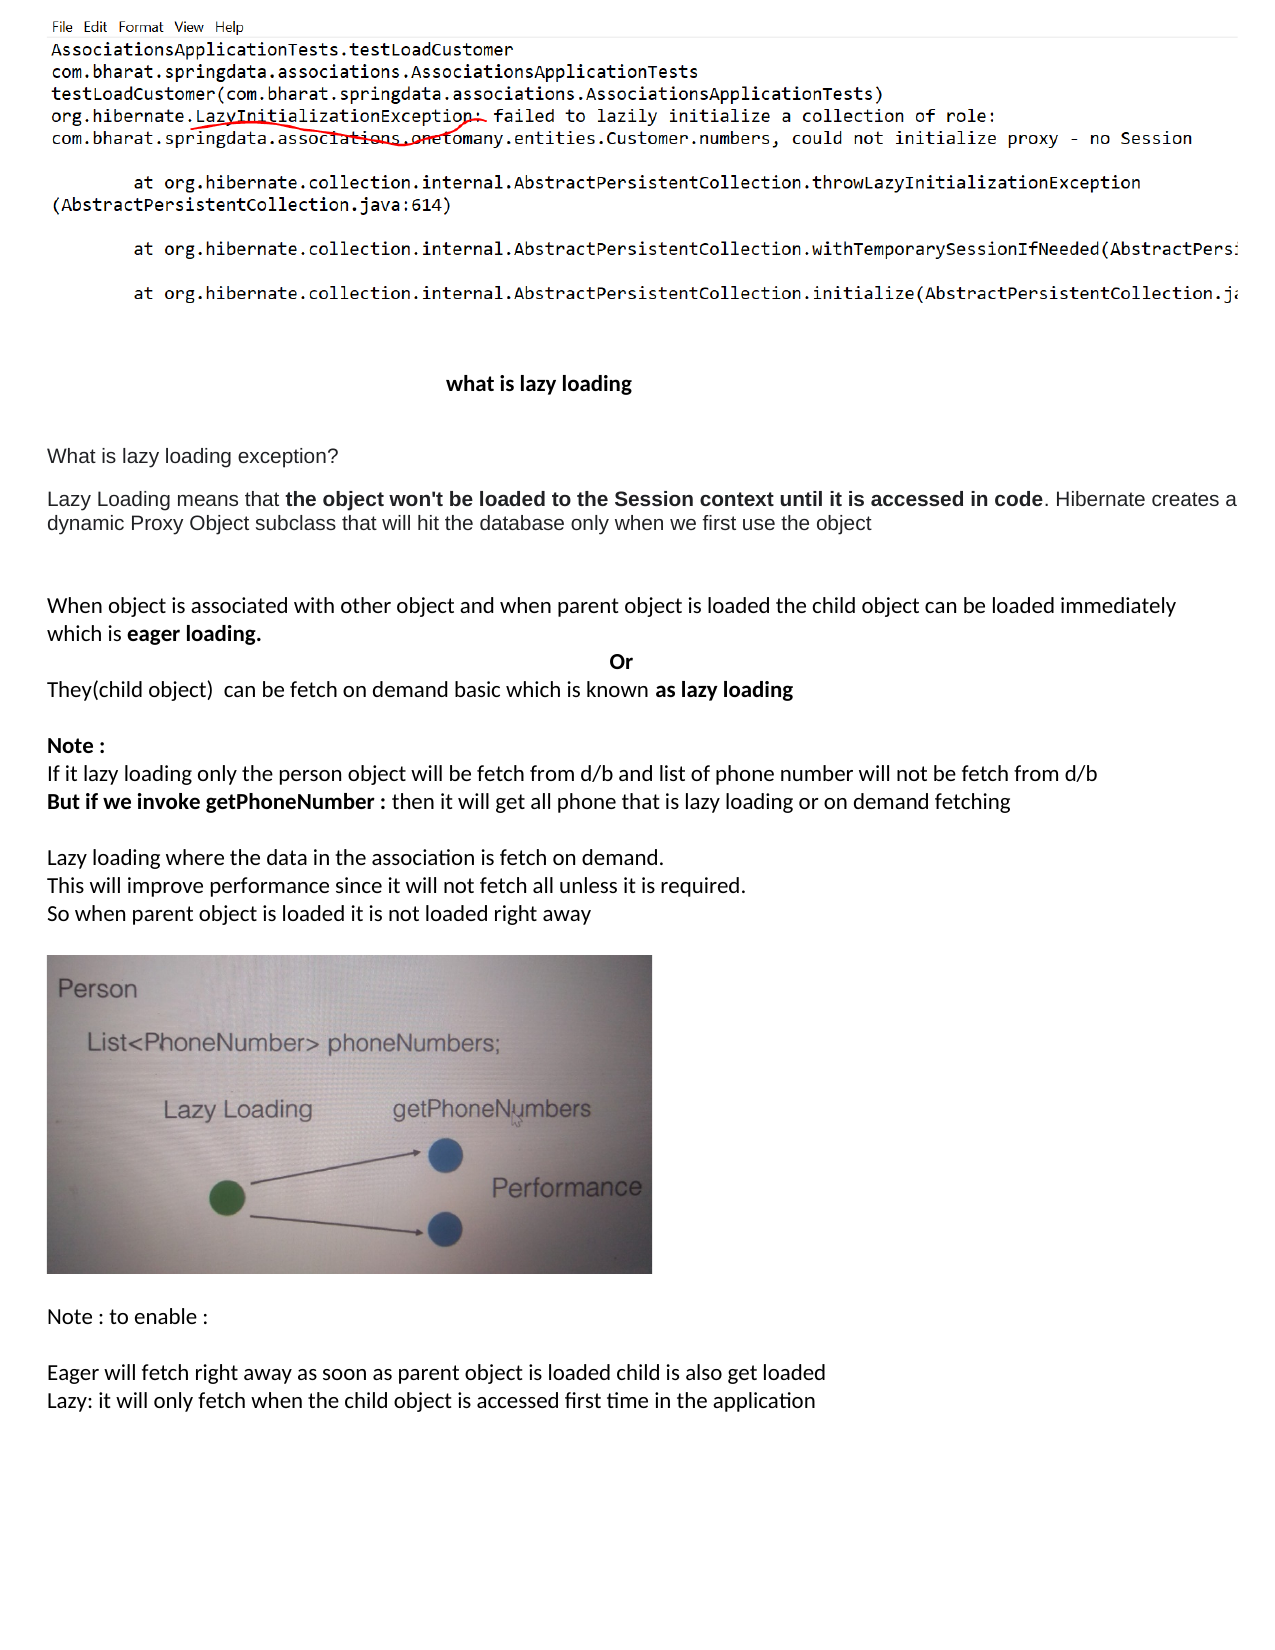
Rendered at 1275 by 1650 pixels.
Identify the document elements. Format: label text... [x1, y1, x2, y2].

text Note : [47, 731, 1237, 759]
text But if we invoke getPhoneNumber : then it will get all phone that is lazy loading or on demand fetching [47, 787, 1237, 815]
text Lazy loading where the data in the association is fetch on demand. [47, 843, 1237, 871]
text This will improve performance since it will not fetch all unless it is required. [47, 871, 1237, 899]
text Note : to enable : [47, 1302, 1237, 1330]
text what is lazy loading [441, 369, 1237, 397]
text Or [609, 647, 1237, 675]
text What is lazy loading exception? [47, 444, 1237, 468]
text So when parent object is loaded it is not loaded right away [47, 899, 1237, 927]
picture [46, 955, 653, 1274]
text Eager will fetch right away as soon as parent object is loaded child is also get loaded [47, 1358, 1237, 1386]
text When object is associated with other object and when parent object is loaded the child object can be loaded immediately which is eager loading. [47, 591, 1237, 647]
text Lazy: it will only fetch when the child object is accessed first time in the application [47, 1386, 1237, 1414]
picture [46, 18, 1238, 314]
text They(child object) can be fetch on demand basic which is known as lazy loading [47, 675, 1237, 703]
text Lazy Loading means that the object won't be loaded to the Session context until it is accessed in code. Hibernate creates a dynamic Proxy Object subclass that will hit the database only when we first use the object [47, 487, 1237, 535]
text If it lazy loading only the person object will be fetch from d/b and list of phone number will not be fetch from d/b [47, 759, 1237, 787]
